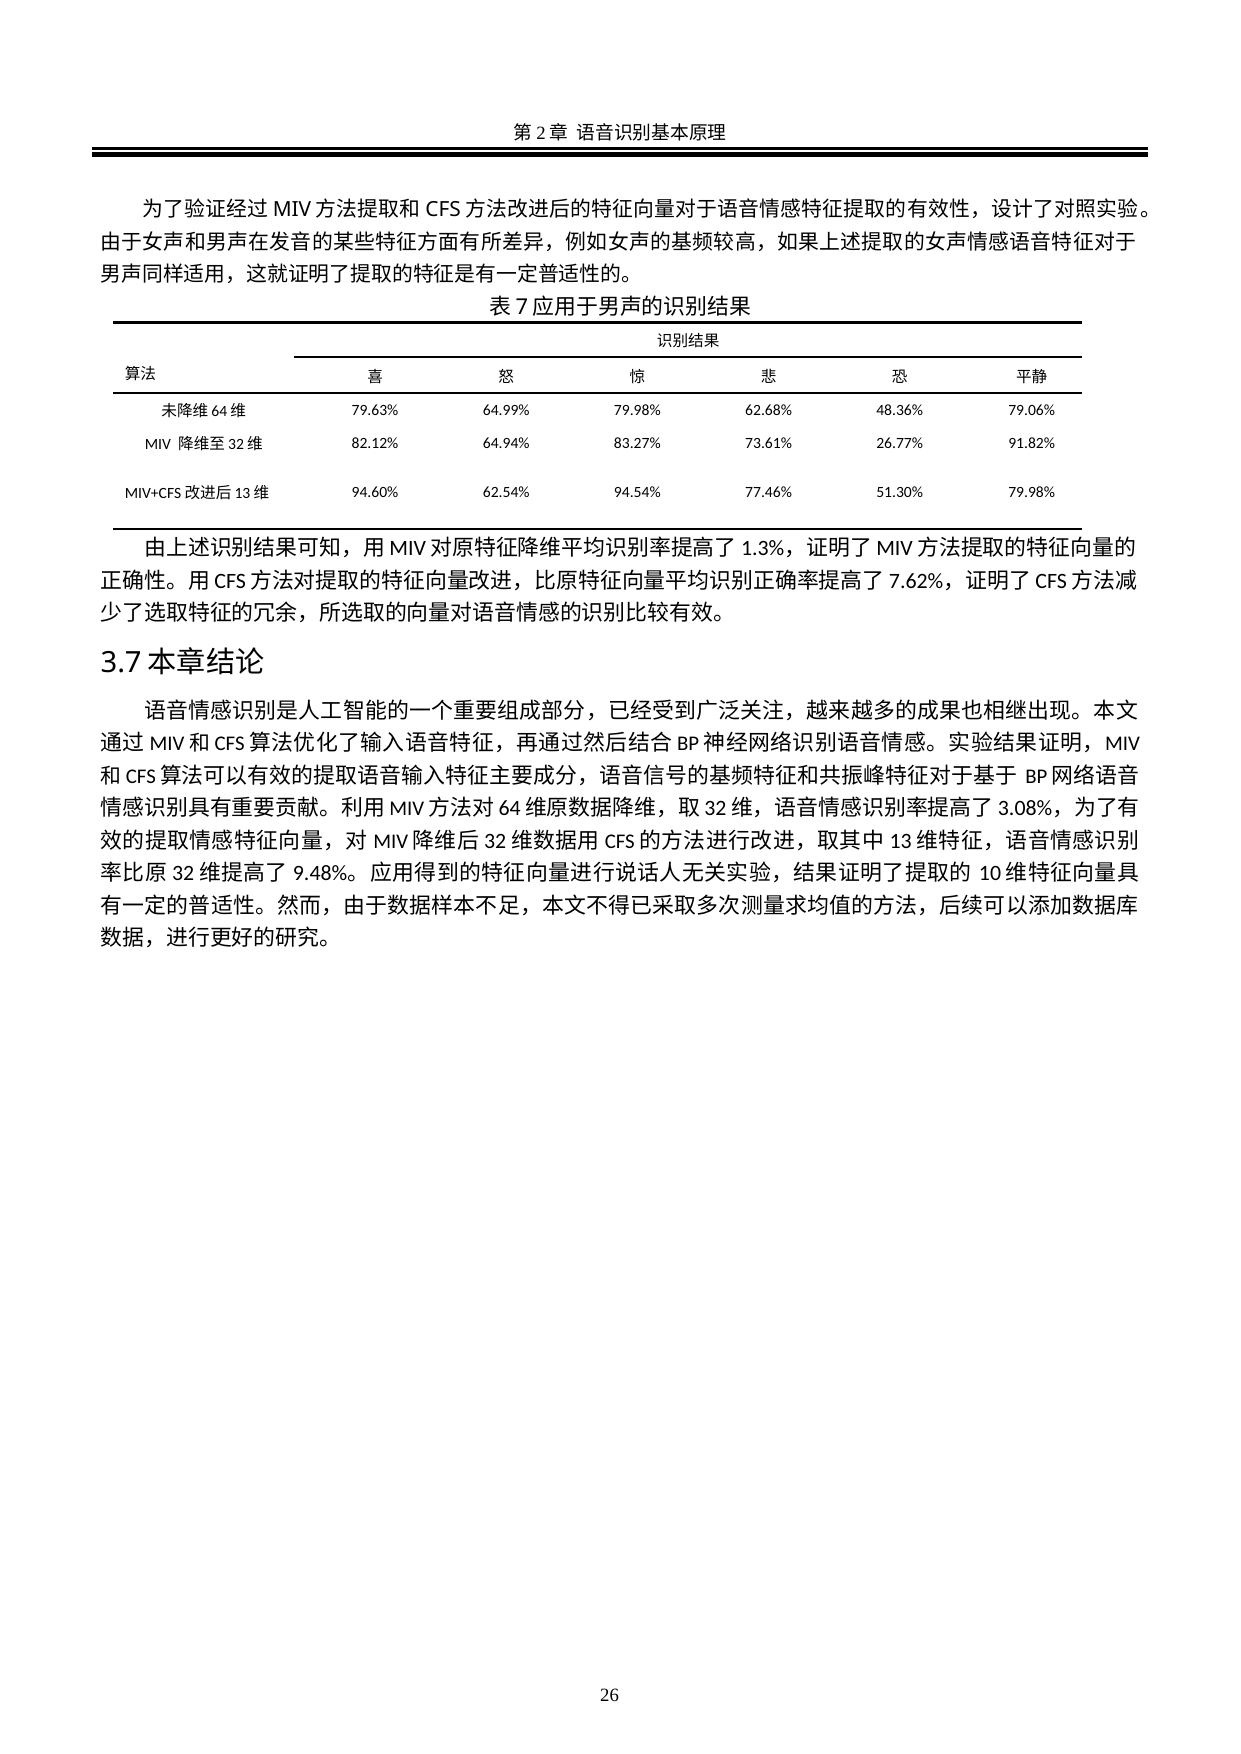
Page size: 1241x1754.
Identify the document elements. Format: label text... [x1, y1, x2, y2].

table_cell 恐 [818, 358, 949, 392]
table_cell 平静 [949, 358, 1082, 392]
table_cell 悲 [687, 358, 818, 392]
table_cell 未降维64维 [113, 394, 293, 426]
table_cell 79.98% [556, 394, 687, 426]
table_cell 79.98% [949, 476, 1082, 528]
table_header 识别结果 [294, 324, 1082, 356]
table_cell 51.30% [818, 476, 949, 528]
table_cell 94.60% [294, 476, 425, 528]
table_cell 79.63% [294, 394, 425, 426]
table_cell 62.54% [425, 476, 556, 528]
text 3.7本章结论 [100, 627, 1140, 692]
table_cell MIV 降维至32维 [113, 426, 293, 476]
table_cell 82.12% [294, 426, 425, 476]
table_cell 83.27% [556, 426, 687, 476]
table_header 算法 [113, 324, 293, 392]
text 表7应用于男声的识别结果 [100, 289, 1140, 321]
text 由上述识别结果可知，用MIV对原特征降维平均识别率提高了1.3%，证明了MIV方法提取的特征向量的正确性。用CFS方法对提取的特征向量改进，比原特征向量平均识别正确率提高了7.62%，证明了CFS方法减少了选取特征的冗余，所选取的向量对语音情感的识别比较有效。 [100, 530, 1140, 627]
table_cell 喜 [294, 358, 425, 392]
table_cell 91.82% [949, 426, 1082, 476]
table_cell 62.68% [687, 394, 818, 426]
table_cell 怒 [425, 358, 556, 392]
text 为了验证经过MIV方法提取和CFS方法改进后的特征向量对于语音情感特征提取的有效性，设计了对照实验。由于女声和男声在发音的某些特征方面有所差异，例如女声的基频较高，如果上述提取的女声情感语音特征对于男声同样适用，这就证明了提取的特征是有一定普适性的。 [100, 191, 1140, 289]
table_cell 73.61% [687, 426, 818, 476]
table_cell 94.54% [556, 476, 687, 528]
table_cell 26.77% [818, 426, 949, 476]
table_cell 77.46% [687, 476, 818, 528]
table_cell 64.94% [425, 426, 556, 476]
table_cell 79.06% [949, 394, 1082, 426]
table_cell 48.36% [818, 394, 949, 426]
table_cell 惊 [556, 358, 687, 392]
table_cell MIV+CFS改进后13维 [113, 476, 293, 528]
text 语音情感识别是人工智能的一个重要组成部分，已经受到广泛关注，越来越多的成果也相继出现。本文通过MIV和CFS算法优化了输入语音特征，再通过然后结合BP神经网络识别语音情感。实验结果证明，MIV和CFS算法可以有效的提取语音输入特征主要成分，语音信号的基频特征和共振峰特征对于基于BP网络语音情感识别具有重要贡献。利用MIV方法对64维原数据降维，取32维，语音情感识别率提高了3.08%，为了有效的提取情感特征向量，对MIV降维后32维数据用CFS的方法进行改进，取其中13维特征，语音情感识别率比原32维提高了9.48%。应用得到的特征向量进行说话人无关实验，结果证明了提取的10维特征向量具有一定的普适性。然而，由于数据样本不足，本文不得已采取多次测量求均值的方法，后续可以添加数据库数据，进行更好的研究。 [100, 692, 1140, 952]
table_cell 64.99% [425, 394, 556, 426]
